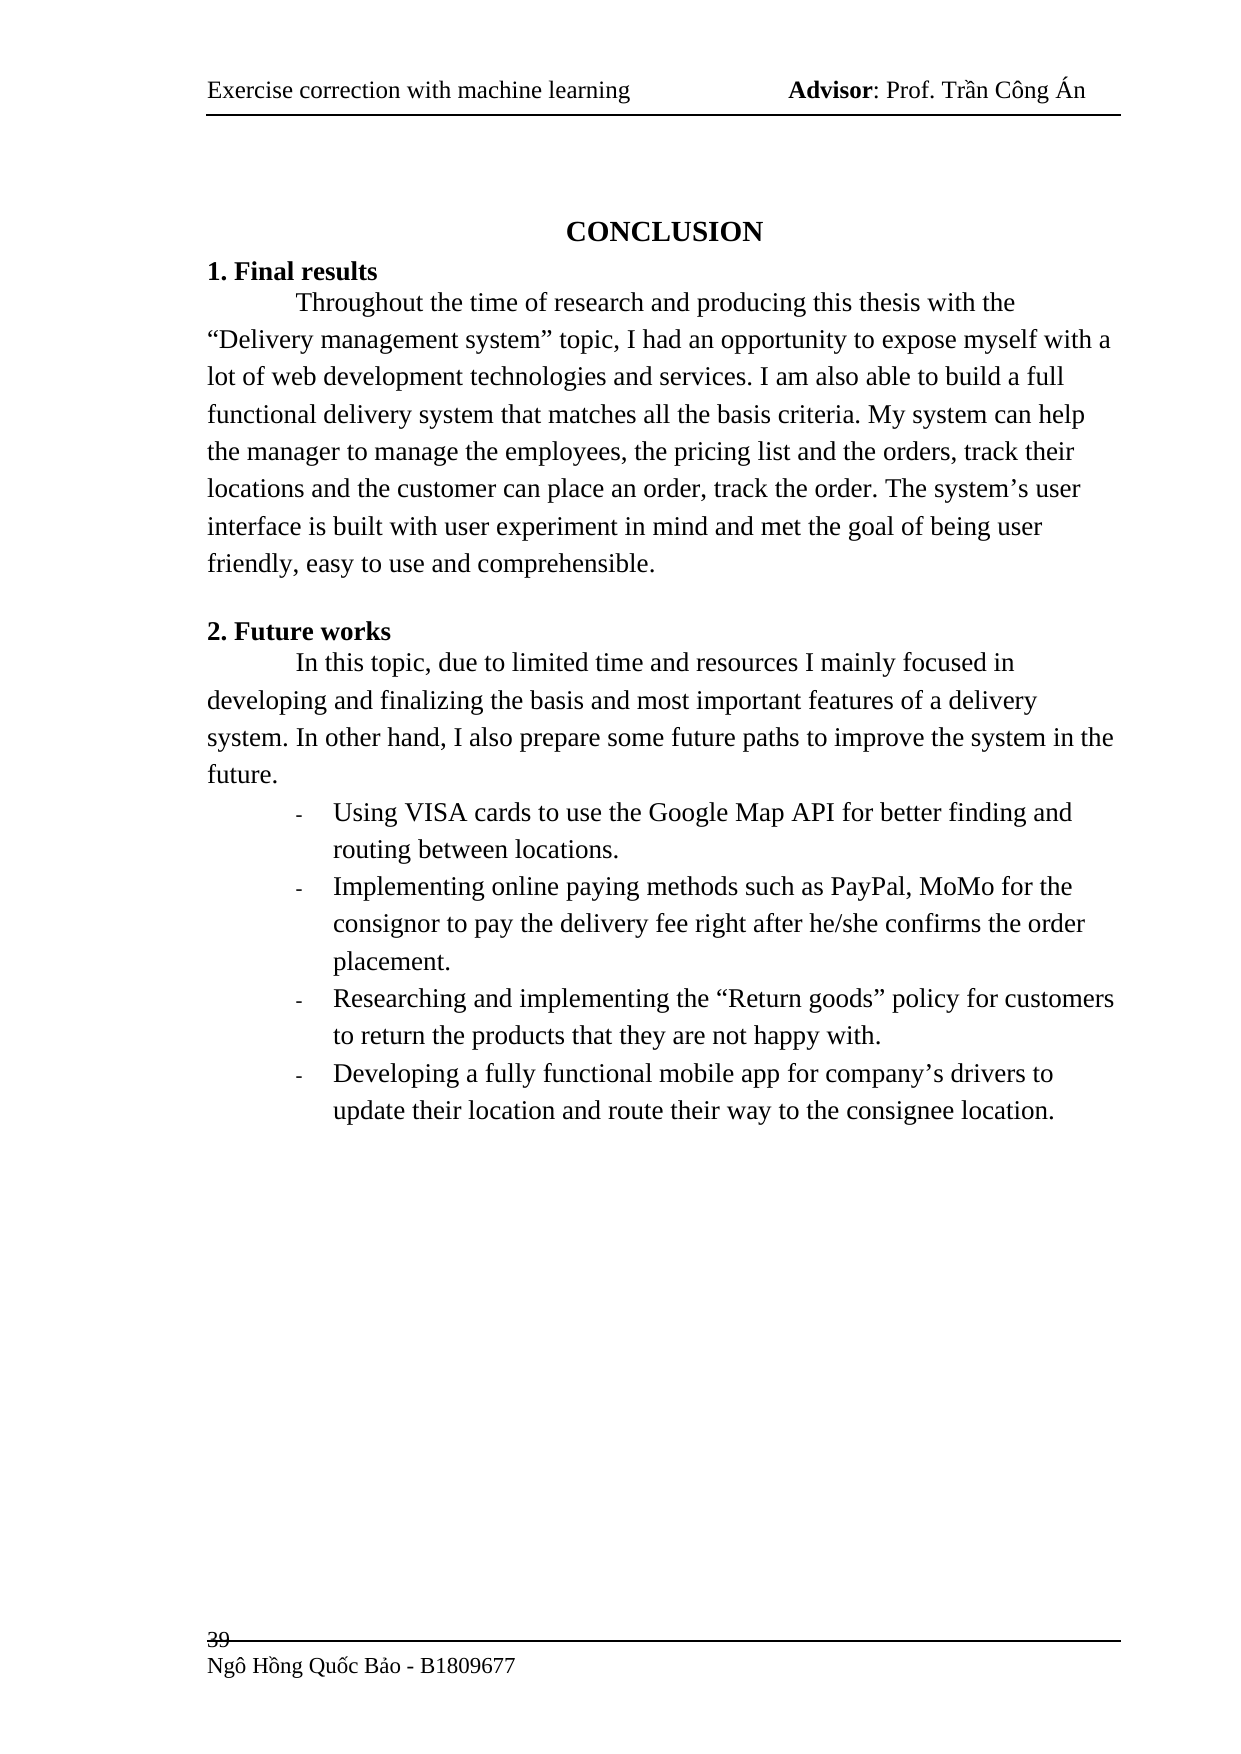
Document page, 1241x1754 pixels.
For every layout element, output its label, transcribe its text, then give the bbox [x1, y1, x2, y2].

text In this topic, due to limited time and resources I mainly focused in developing and finalizing the basis and most important features of a delivery system. In other hand, I also prepare some future paths to improve the system in the future. [207, 646, 1122, 789]
text CONCLUSION [207, 214, 1122, 248]
list Developing a fully functional mobile app for company’s drivers to update their location and route their way to the consignee location. [295, 1057, 1122, 1125]
list Researching and implementing the “Return goods” policy for customers to return the products that they are not happy with. [295, 982, 1122, 1051]
list Using VISA cards to use the Google Map API for better finding and routing between locations. [295, 796, 1122, 864]
text 2. Future works [207, 615, 1122, 646]
text 1. Final results [207, 255, 1122, 286]
list Implementing online paying methods such as PayPal, MoMo for the consignor to pay the delivery fee right after he/she confirms the order placement. [295, 870, 1122, 976]
text Throughout the time of research and producing this thesis with the “Delivery management system” topic, I had an opportunity to expose myself with a lot of web development technologies and services. I am also able to build a full functional delivery system that matches all the basis criteria. My system can help the manager to manage the employees, the pricing list and the orders, track their locations and the customer can place an order, track the order. The system’s user interface is built with user experiment in mind and met the goal of being user friendly, easy to use and comprehensible. [207, 286, 1122, 578]
